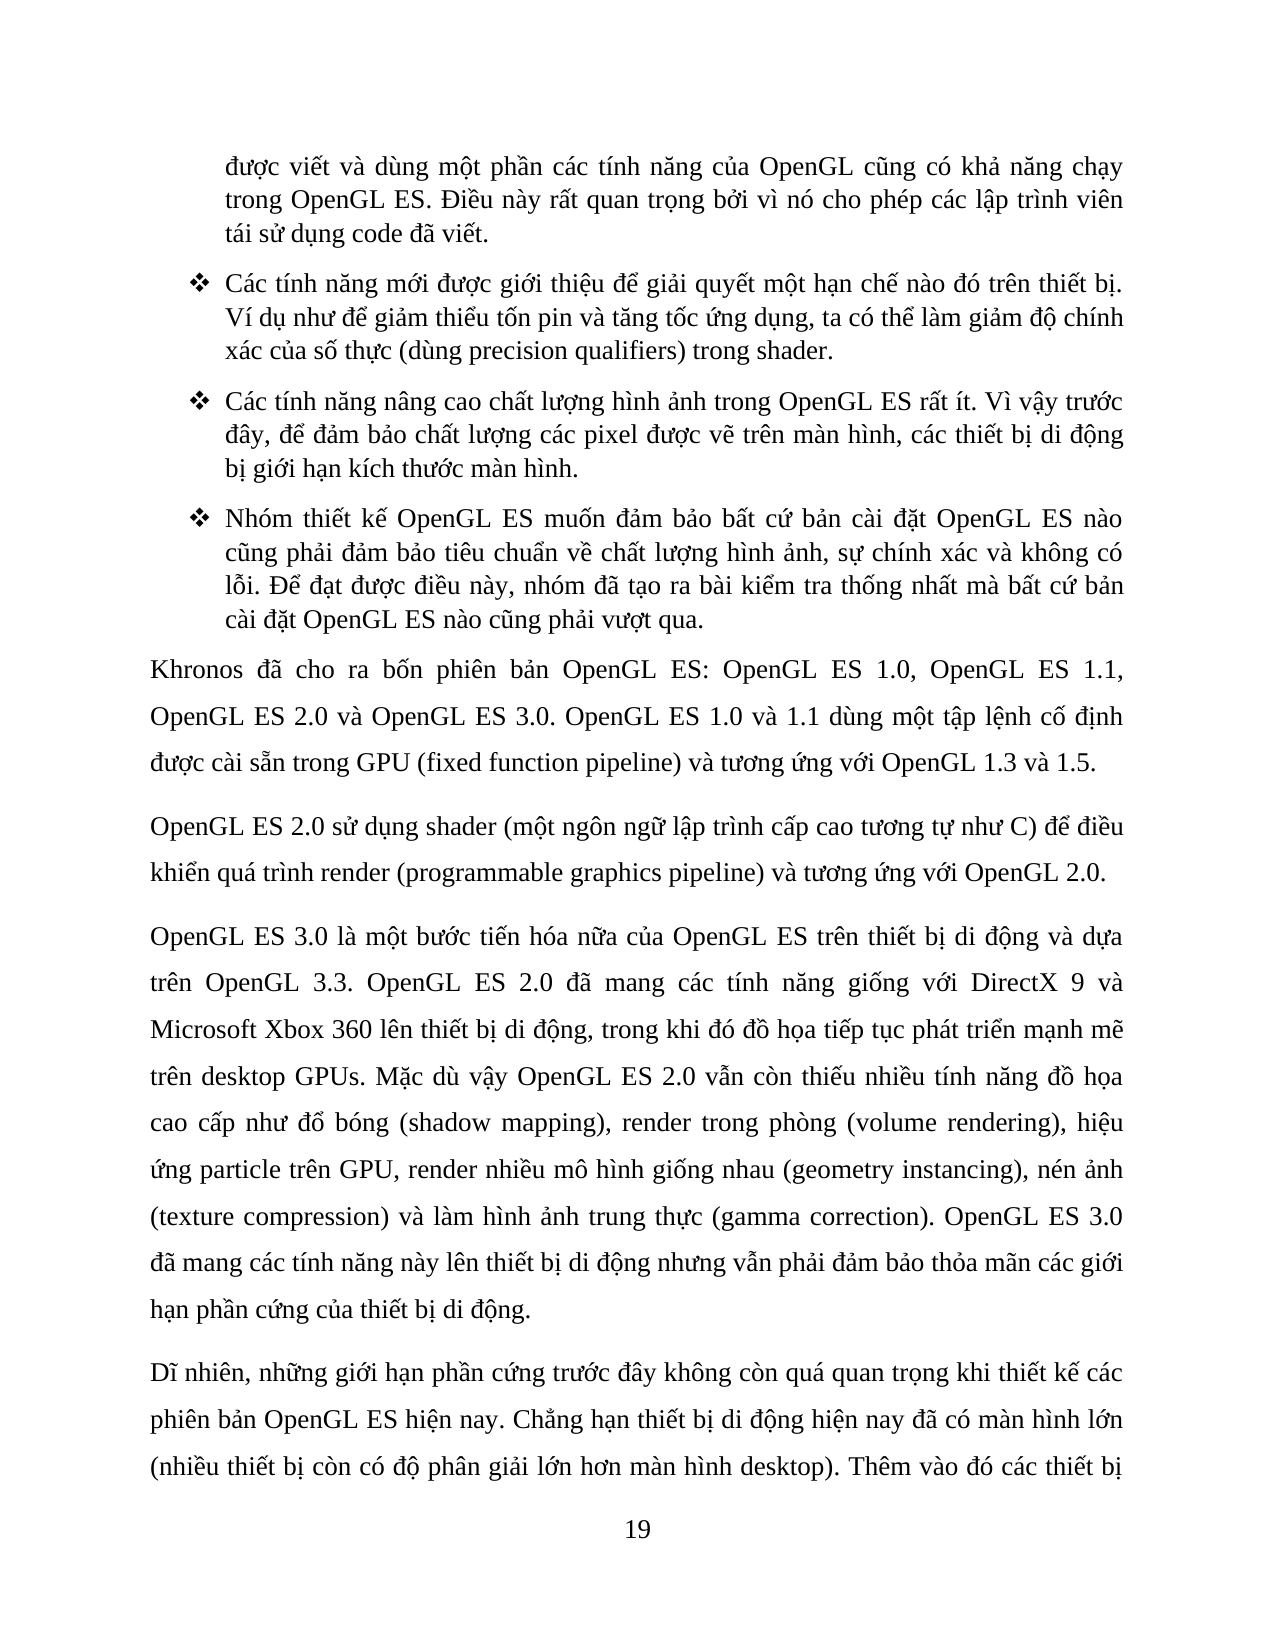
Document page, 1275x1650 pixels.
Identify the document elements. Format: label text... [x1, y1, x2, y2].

text Khronos đã cho ra bốn phiên bản OpenGL ES: OpenGL ES 1.0, OpenGL ES 1.1, OpenGL ES 2.0 và OpenGL ES 3.0. OpenGL ES 1.0 và 1.1 dùng một tập lệnh cố định được cài sẵn trong GPU (fixed function pipeline) và tương ứng với OpenGL 1.3 và 1.5. [150, 653, 1125, 777]
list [187, 150, 1125, 248]
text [150, 1356, 1125, 1481]
list Các tính năng mới được giới thiệu để giải quyết một hạn chế nào đó trên thiết bị. Ví dụ như để giảm thiểu tốn pin và tăng tốc ứng dụng, ta có thể làm giảm độ chính xác của số thực (dùng precision qualifiers) trong shader. [187, 267, 1125, 366]
list Các tính năng nâng cao chất lượng hình ảnh trong OpenGL ES rất ít. Vì vậy trước đây, để đảm bảo chất lượng các pixel được vẽ trên màn hình, các thiết bị di động bị giới hạn kích thước màn hình. [187, 385, 1125, 483]
text OpenGL ES 2.0 sử dụng shader (một ngôn ngữ lập trình cấp cao tương tự như C) để điều khiển quá trình render (programmable graphics pipeline) và tương ứng với OpenGL 2.0. [150, 810, 1125, 887]
list Nhóm thiết kế OpenGL ES muốn đảm bảo bất cứ bản cài đặt OpenGL ES nào cũng phải đảm bảo tiêu chuẩn về chất lượng hình ảnh, sự chính xác và không có lỗi. Để đạt được điều này, nhóm đã tạo ra bài kiểm tra thống nhất mà bất cứ bản cài đặt OpenGL ES nào cũng phải vượt qua. [187, 502, 1125, 634]
text OpenGL ES 3.0 là một bước tiến hóa nữa của OpenGL ES trên thiết bị di động và dựa trên OpenGL 3.3. OpenGL ES 2.0 đã mang các tính năng giống với DirectX 9 và Microsoft Xbox 360 lên thiết bị di động, trong khi đó đồ họa tiếp tục phát triển mạnh mẽ trên desktop GPUs. Mặc dù vậy OpenGL ES 2.0 vẫn còn thiếu nhiều tính năng đồ họa cao cấp như đổ bóng (shadow mapping), render trong phòng (volume rendering), hiệu ứng particle trên GPU, render nhiều mô hình giống nhau (geometry instancing), nén ảnh (texture compression) và làm hình ảnh trung thực (gamma correction). OpenGL ES 3.0 đã mang các tính năng này lên thiết bị di động nhưng vẫn phải đảm bảo thỏa mãn các giới hạn phần cứng của thiết bị di động. [150, 920, 1125, 1324]
